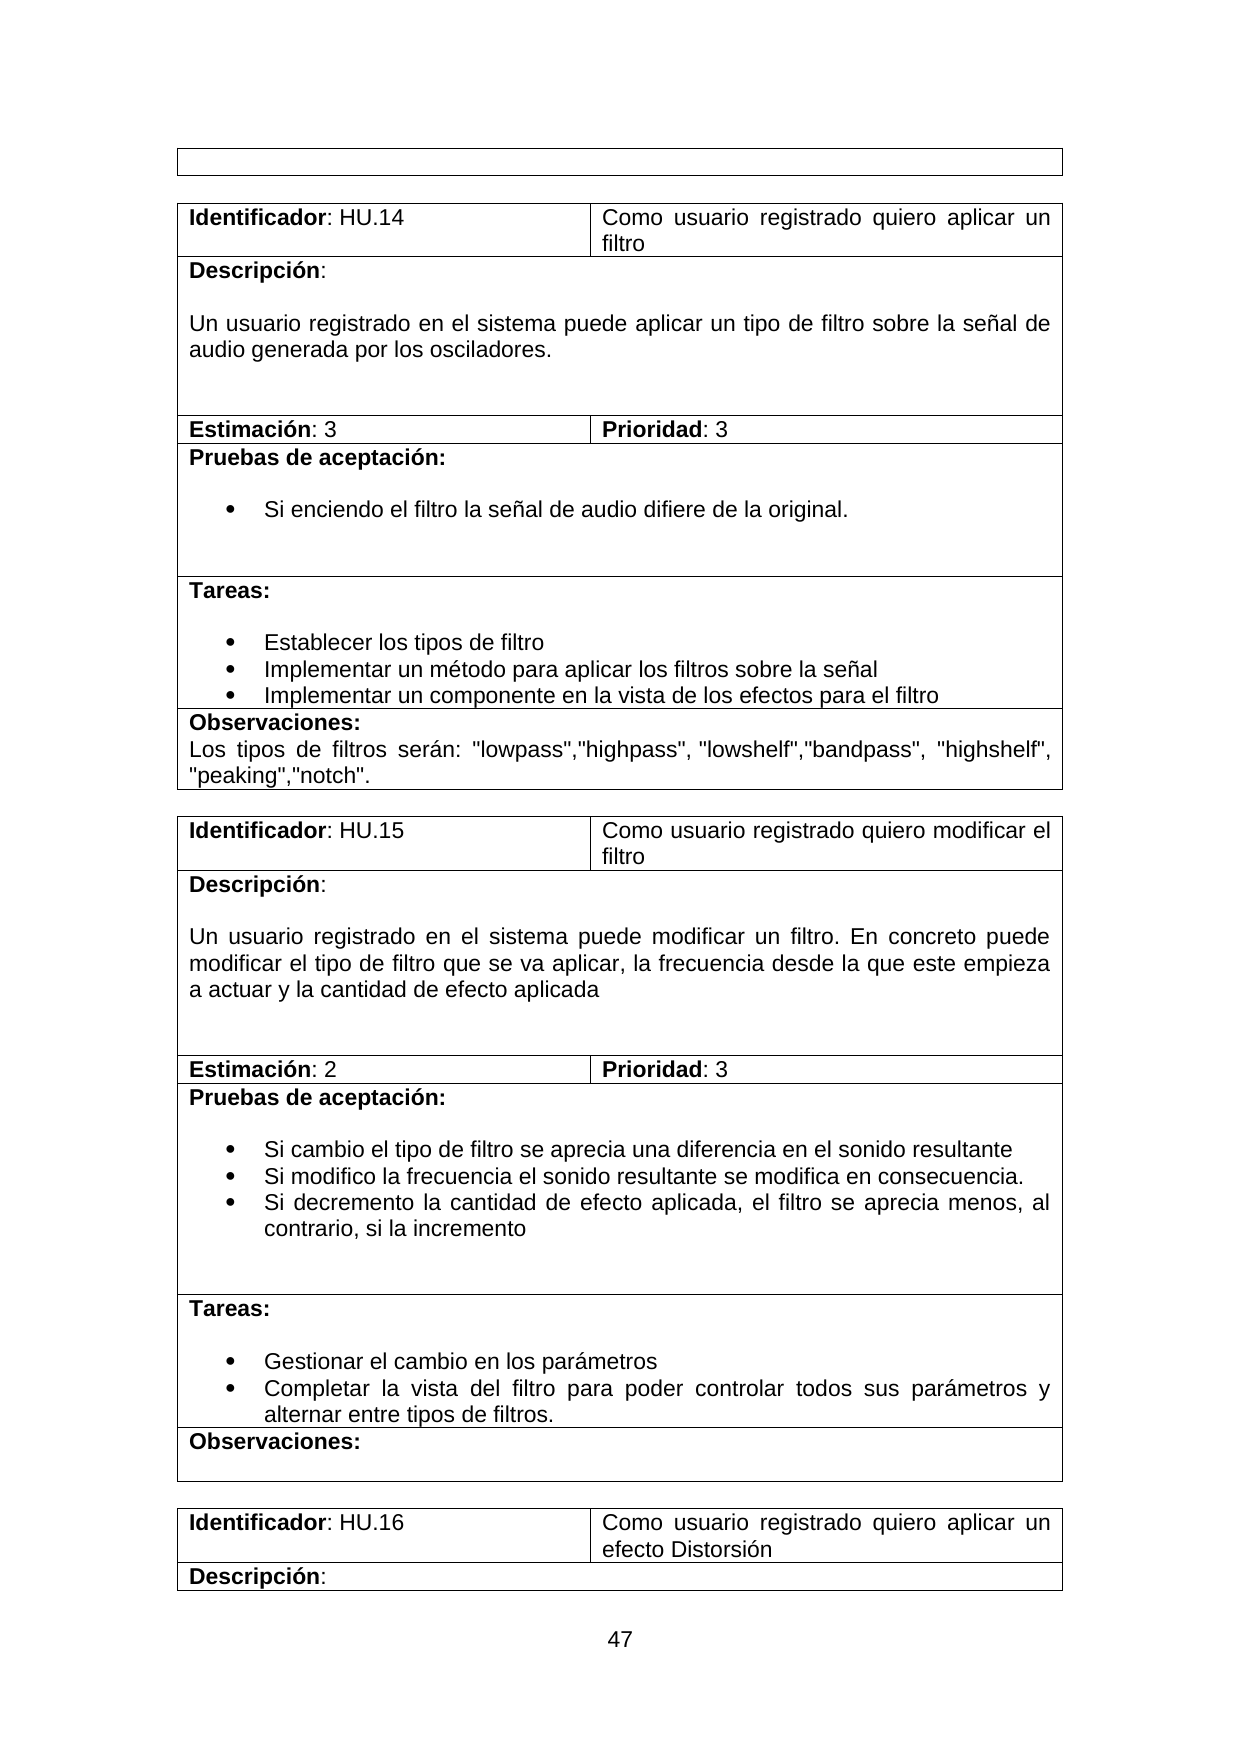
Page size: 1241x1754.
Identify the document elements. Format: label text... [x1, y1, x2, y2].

table_cell Tareas: Gestionar el cambio en los parámetros Completar la vista del filtro para poder controlar todos sus parámetros y alternar entre tipos de filtros. [178, 1295, 1062, 1427]
table_cell Estimación: 2 [178, 1056, 590, 1082]
table_cell Observaciones: [178, 1428, 1062, 1481]
table_header Como usuario registrado quiero aplicar un filtro [591, 204, 1062, 256]
table_header Identificador: HU.15 [178, 817, 590, 869]
table_header Como usuario registrado quiero modificar el filtro [591, 817, 1062, 869]
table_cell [178, 149, 1062, 175]
table_cell Prioridad: 3 [591, 1056, 1062, 1082]
table_cell Pruebas de aceptación: Si enciendo el filtro la señal de audio difiere de la original. [178, 444, 1062, 576]
table_cell Prioridad: 3 [591, 416, 1062, 443]
table_cell Descripción: Un usuario registrado en el sistema puede modificar un filtro. En concreto puede modificar el tipo de filtro que se va aplicar, la frecuencia desde la que este empieza a actuar y la cantidad de efecto aplicada [178, 871, 1062, 1055]
table_cell Tareas: Establecer los tipos de filtro Implementar un método para aplicar los filtros sobre la señal Implementar un componente en la vista de los efectos para el filtro [178, 577, 1062, 708]
table_cell Estimación: 3 [178, 416, 590, 443]
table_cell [178, 1563, 1062, 1589]
table_header Identificador: HU.16 [178, 1509, 590, 1562]
table_cell Pruebas de aceptación: Si cambio el tipo de filtro se aprecia una diferencia en el sonido resultante Si modifico la frecuencia el sonido resultante se modifica en consecuencia. Si decremento la cantidad de efecto aplicada, el filtro se aprecia menos, al contrario, si la incremento [178, 1084, 1062, 1294]
table_header Identificador: HU.14 [178, 204, 590, 256]
table_header Como usuario registrado quiero aplicar un efecto Distorsión [591, 1509, 1062, 1562]
table_cell Observaciones: Los tipos de filtros serán: "lowpass","highpass", "lowshelf","bandpass", "highshelf", "peaking","notch". [178, 709, 1062, 788]
table_cell Descripción: Un usuario registrado en el sistema puede aplicar un tipo de filtro sobre la señal de audio generada por los osciladores. [178, 257, 1062, 415]
